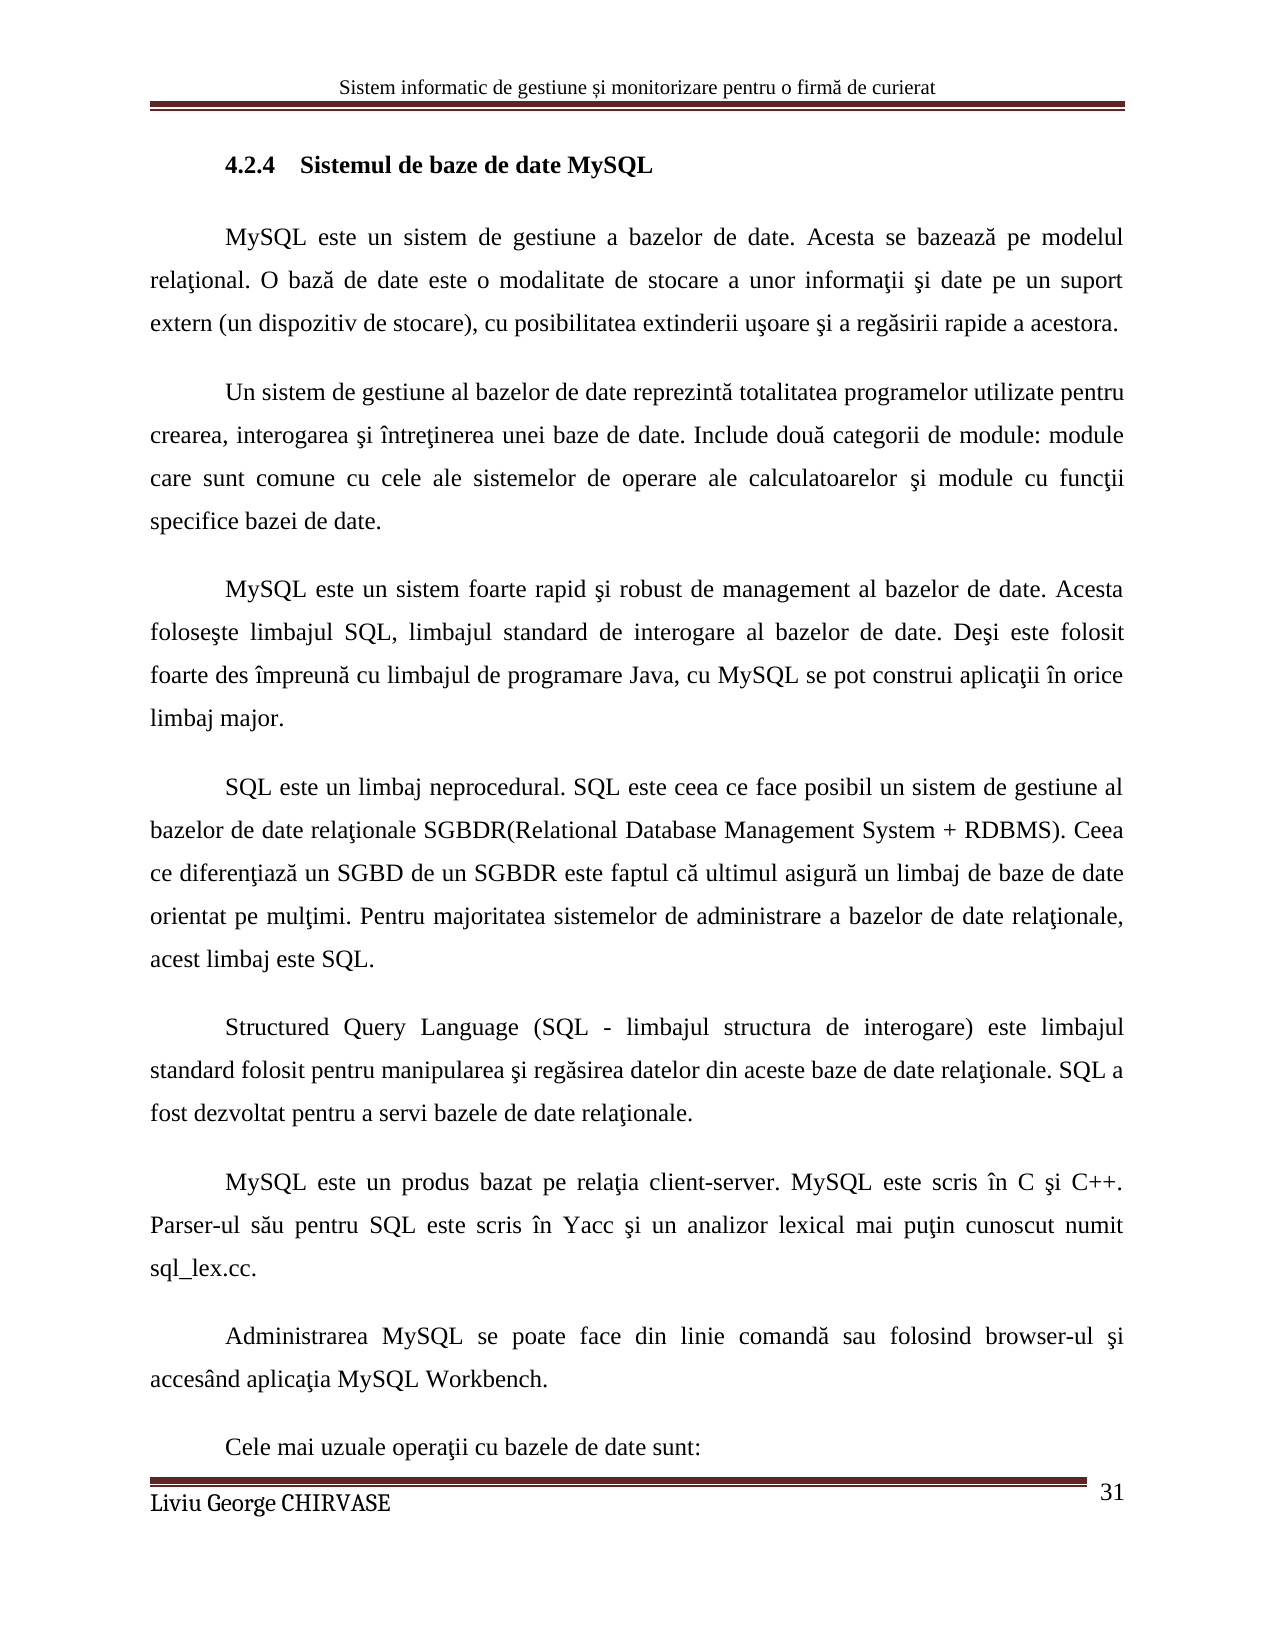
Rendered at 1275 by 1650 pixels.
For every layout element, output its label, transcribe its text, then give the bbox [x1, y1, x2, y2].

text Cele mai uzuale operaţii cu bazele de date sunt: [150, 1432, 1125, 1461]
subtitle 4.2.4 Sistemul de baze de date MySQL [225, 150, 1125, 179]
text MySQL este un produs bazat pe relaţia client-server. MySQL este scris în C şi C++. Parser-ul său pentru SQL este scris în Yacc şi un analizor lexical mai puţin cunoscut numit sql_lex.cc. [150, 1167, 1125, 1282]
text Un sistem de gestiune al bazelor de date reprezintă totalitatea programelor utilizate pentru crearea, interogarea şi întreţinerea unei baze de date. Include două categorii de module: module care sunt comune cu cele ale sistemelor de operare ale calculatoarelor şi module cu funcţii specifice bazei de date. [150, 377, 1125, 535]
text Administrarea MySQL se poate face din linie comandă sau folosind browser-ul şi accesând aplicaţia MySQL Workbench. [150, 1321, 1125, 1393]
text Structured Query Language (SQL - limbajul structura de interogare) este limbajul standard folosit pentru manipularea şi regăsirea datelor din aceste baze de date relaţionale. SQL a fost dezvoltat pentru a servi bazele de date relaţionale. [150, 1012, 1125, 1127]
text SQL este un limbaj neprocedural. SQL este ceea ce face posibil un sistem de gestiune al bazelor de date relaţionale SGBDR(Relational Database Management System + RDBMS). Ceea ce diferenţiază un SGBD de un SGBDR este faptul că ultimul asigură un limbaj de baze de date orientat pe mulţimi. Pentru majoritatea sistemelor de administrare a bazelor de date relaţionale, acest limbaj este SQL. [150, 772, 1125, 973]
text MySQL este un sistem de gestiune a bazelor de date. Acesta se bazează pe modelul relaţional. O bază de date este o modalitate de stocare a unor informaţii şi date pe un suport extern (un dispozitiv de stocare), cu posibilitatea extinderii uşoare şi a regăsirii rapide a acestora. [150, 222, 1125, 337]
text MySQL este un sistem foarte rapid şi robust de management al bazelor de date. Acesta foloseşte limbajul SQL, limbajul standard de interogare al bazelor de date. Deşi este folosit foarte des împreună cu limbajul de programare Java, cu MySQL se pot construi aplicaţii în orice limbaj major. [150, 574, 1125, 732]
